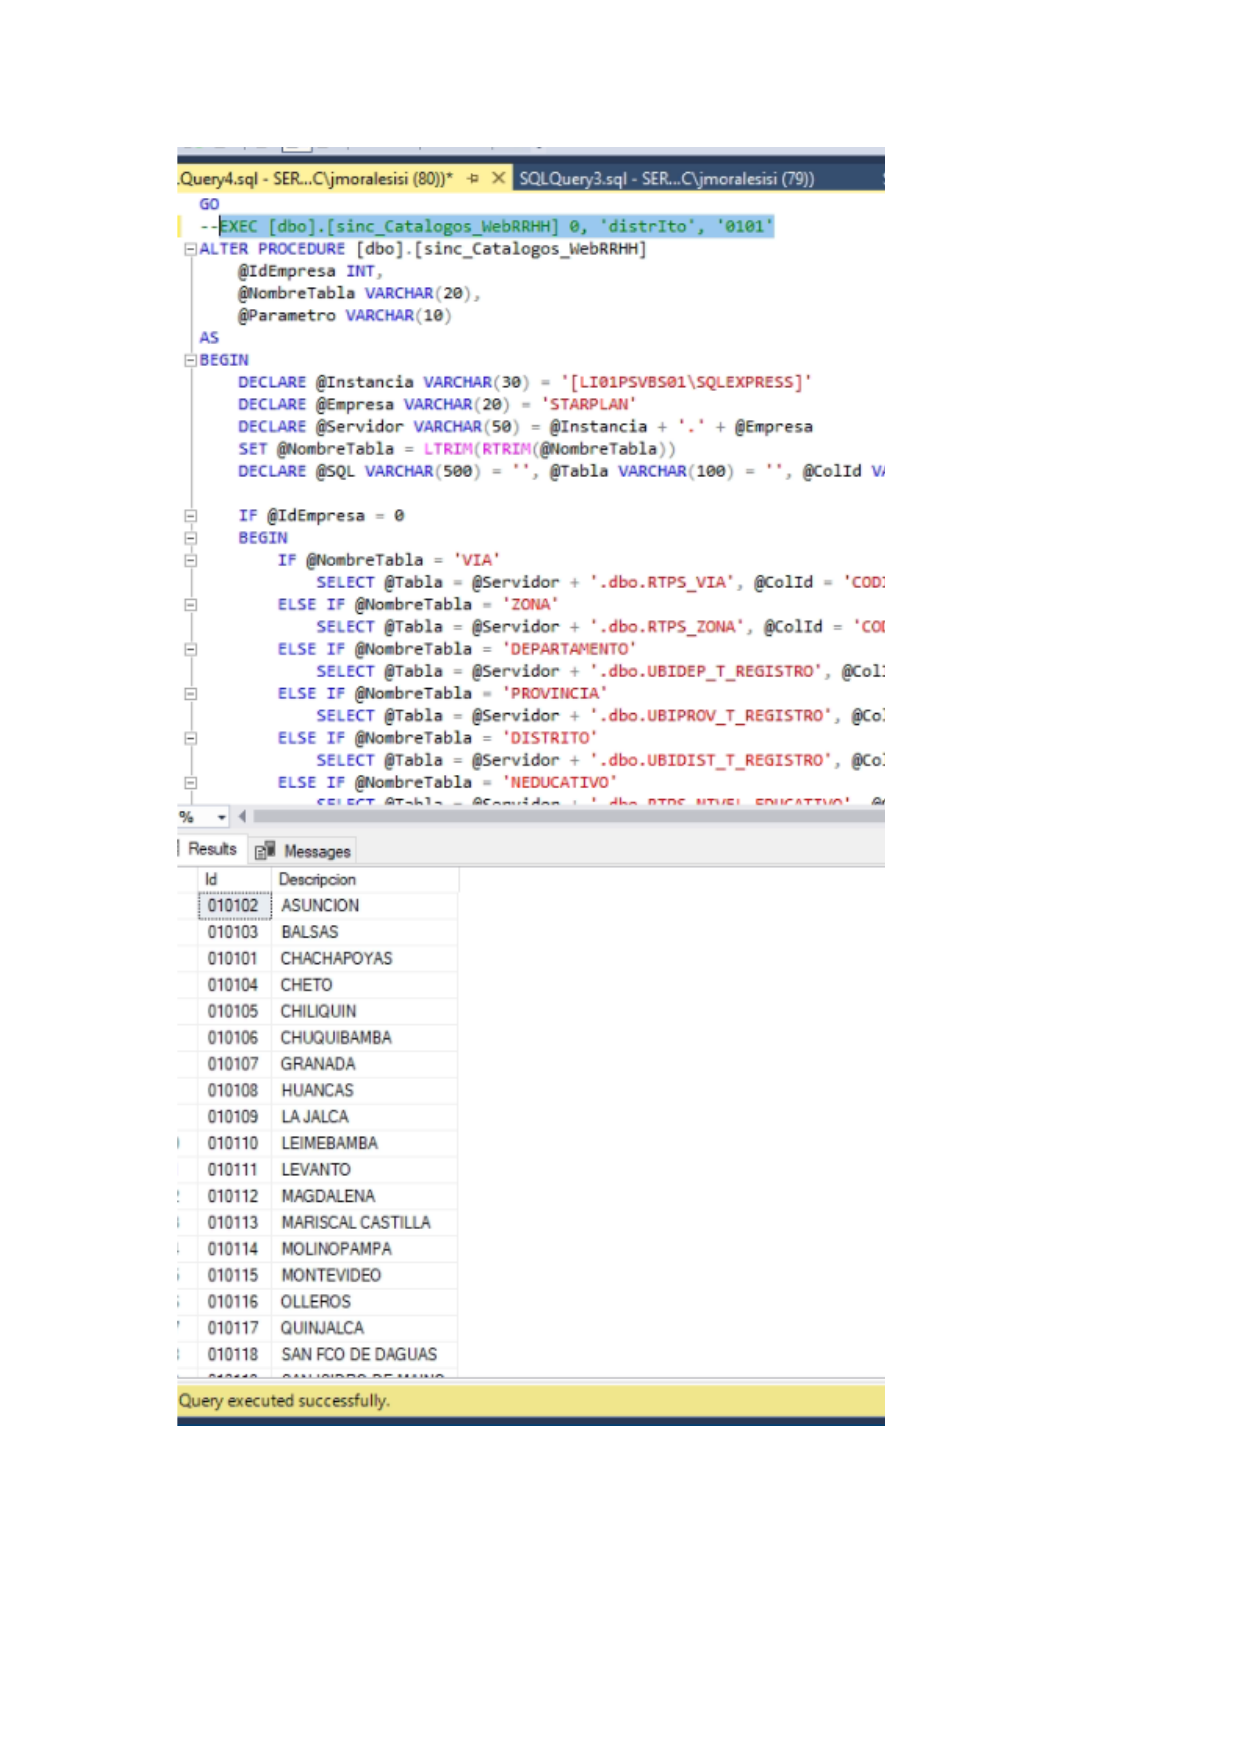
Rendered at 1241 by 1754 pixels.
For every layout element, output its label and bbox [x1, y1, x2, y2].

picture [177, 147, 885, 1426]
